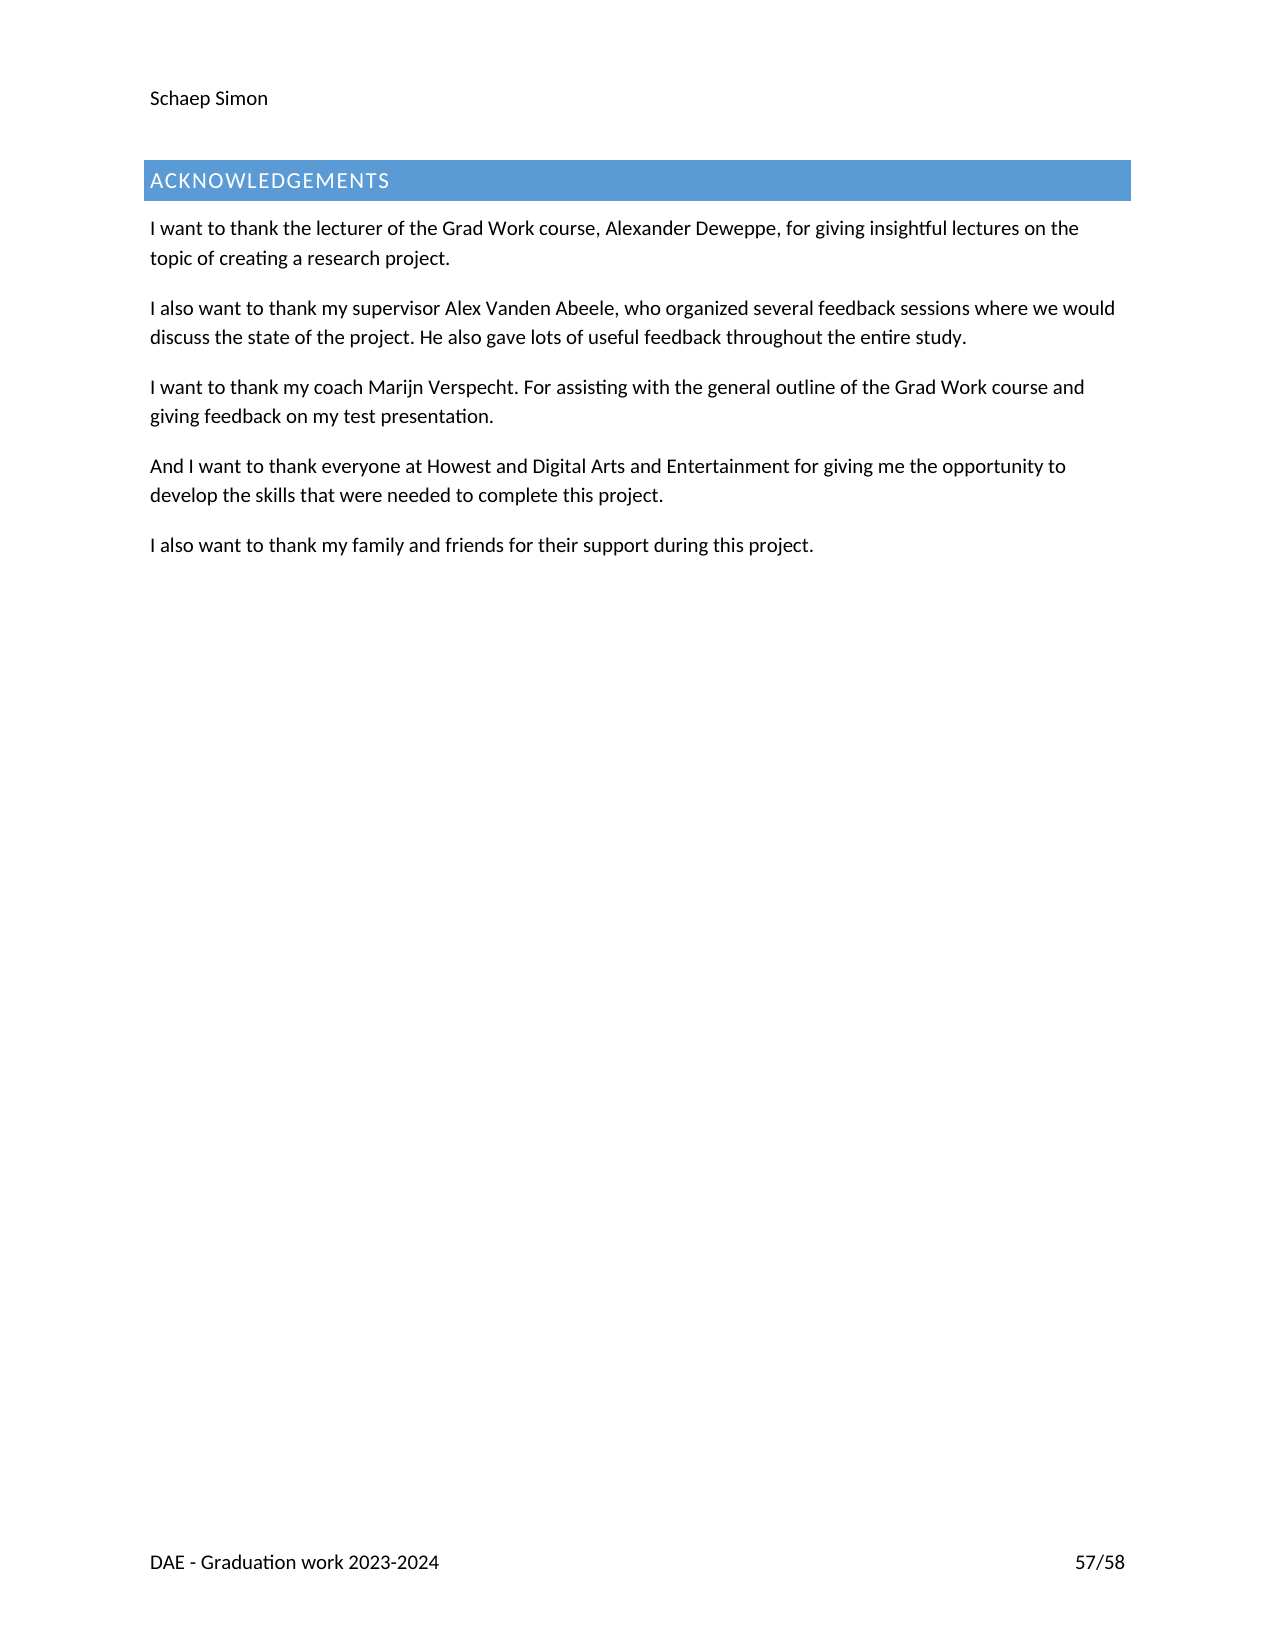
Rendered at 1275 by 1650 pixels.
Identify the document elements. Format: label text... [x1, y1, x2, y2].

text And I want to thank everyone at Howest and Digital Arts and Entertainment for giving me the opportunity to develop the skills that were needed to complete this project. [150, 453, 1125, 508]
text I want to thank the lecturer of the Grad Work course, Alexander Deweppe, for giving insightful lectures on the topic of creating a research project. [150, 216, 1125, 270]
text I also want to thank my family and friends for their support during this project. [150, 532, 1125, 558]
text I also want to thank my supervisor Alex Vanden Abeele, who organized several feedback sessions where we would discuss the state of the project. He also gave lots of useful feedback throughout the entire study. [150, 295, 1125, 349]
text I want to thank my coach Marijn Verspecht. For assisting with the general outline of the Grad Work course and giving feedback on my test presentation. [150, 374, 1125, 428]
subtitle Acknowledgements [150, 167, 1125, 195]
